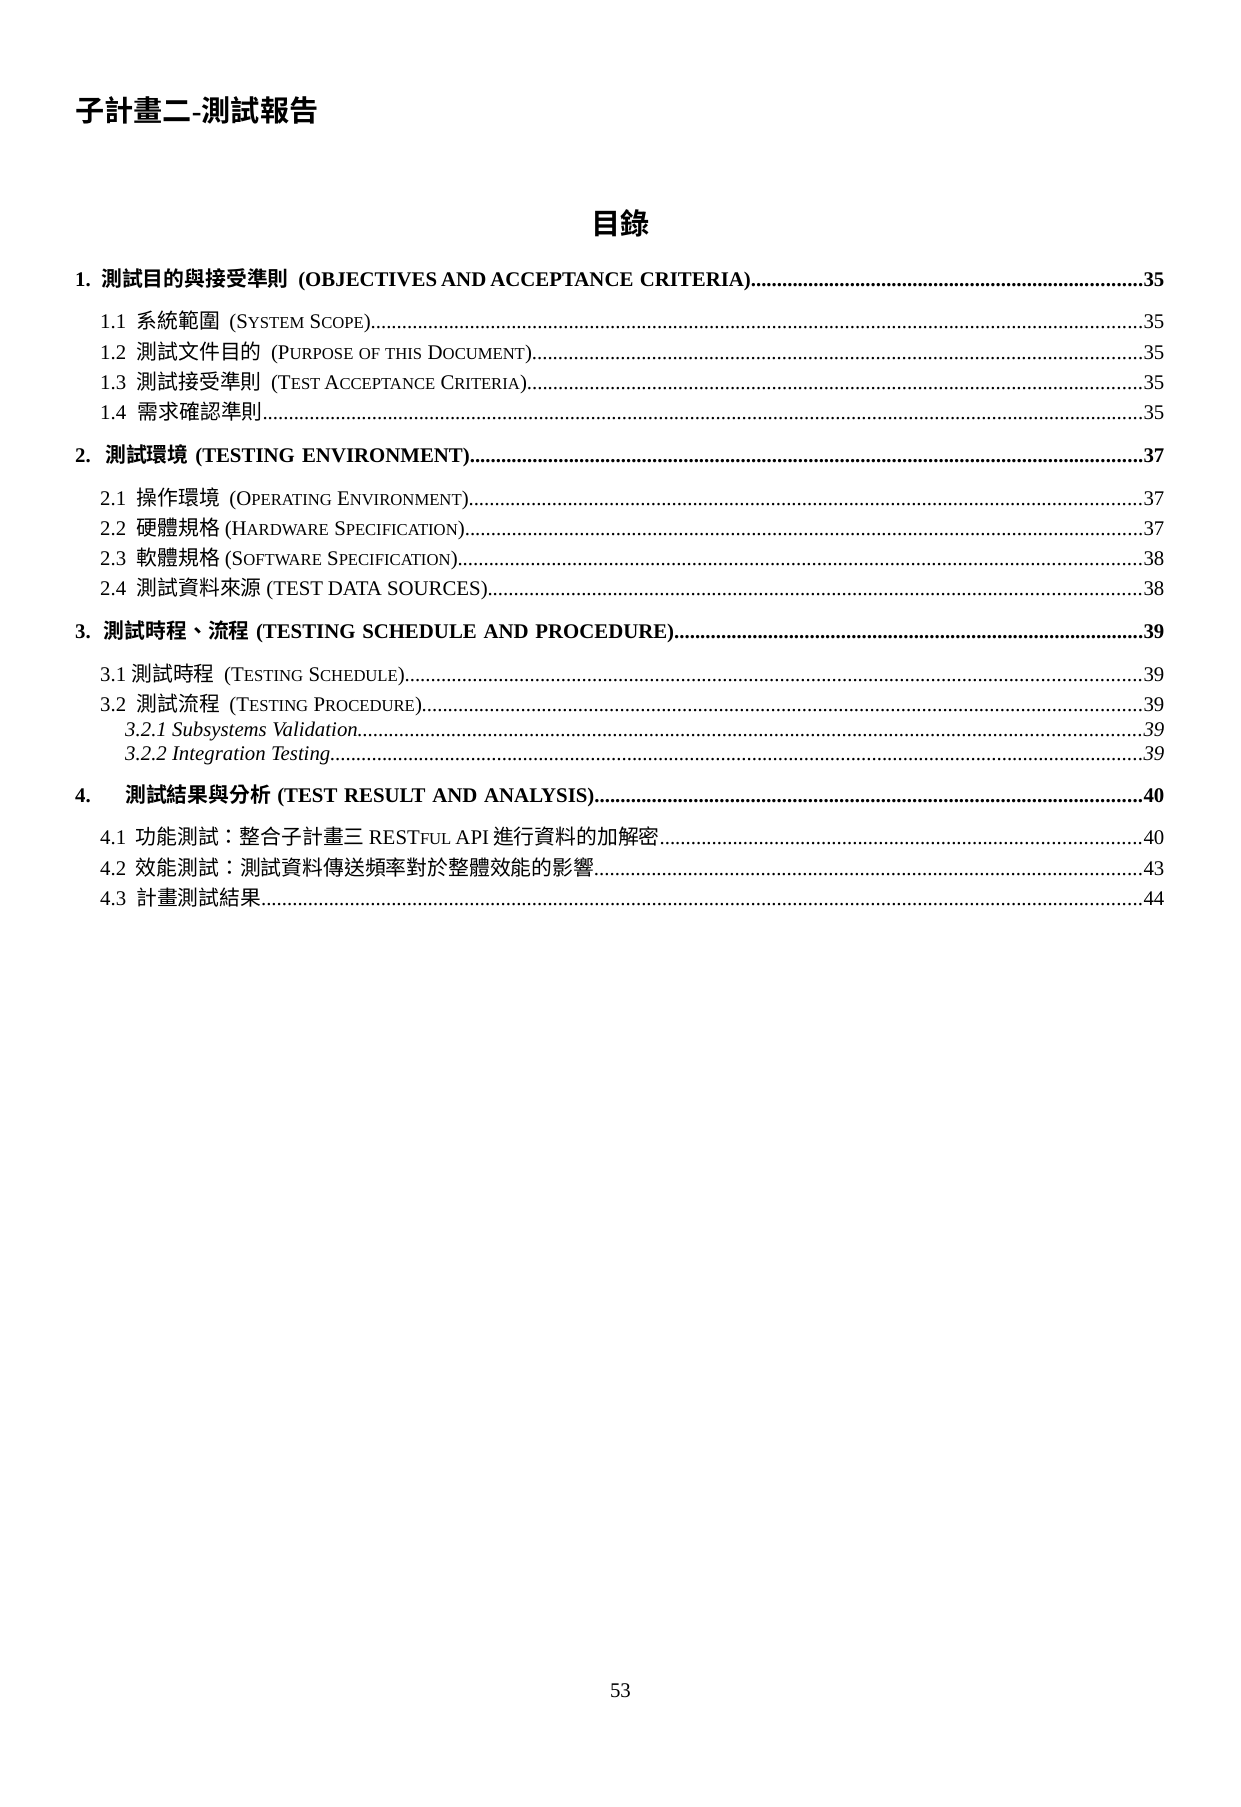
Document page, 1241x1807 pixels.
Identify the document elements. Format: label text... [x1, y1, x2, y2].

subtitle 子計畫二-測試報告 [75, 87, 1165, 130]
